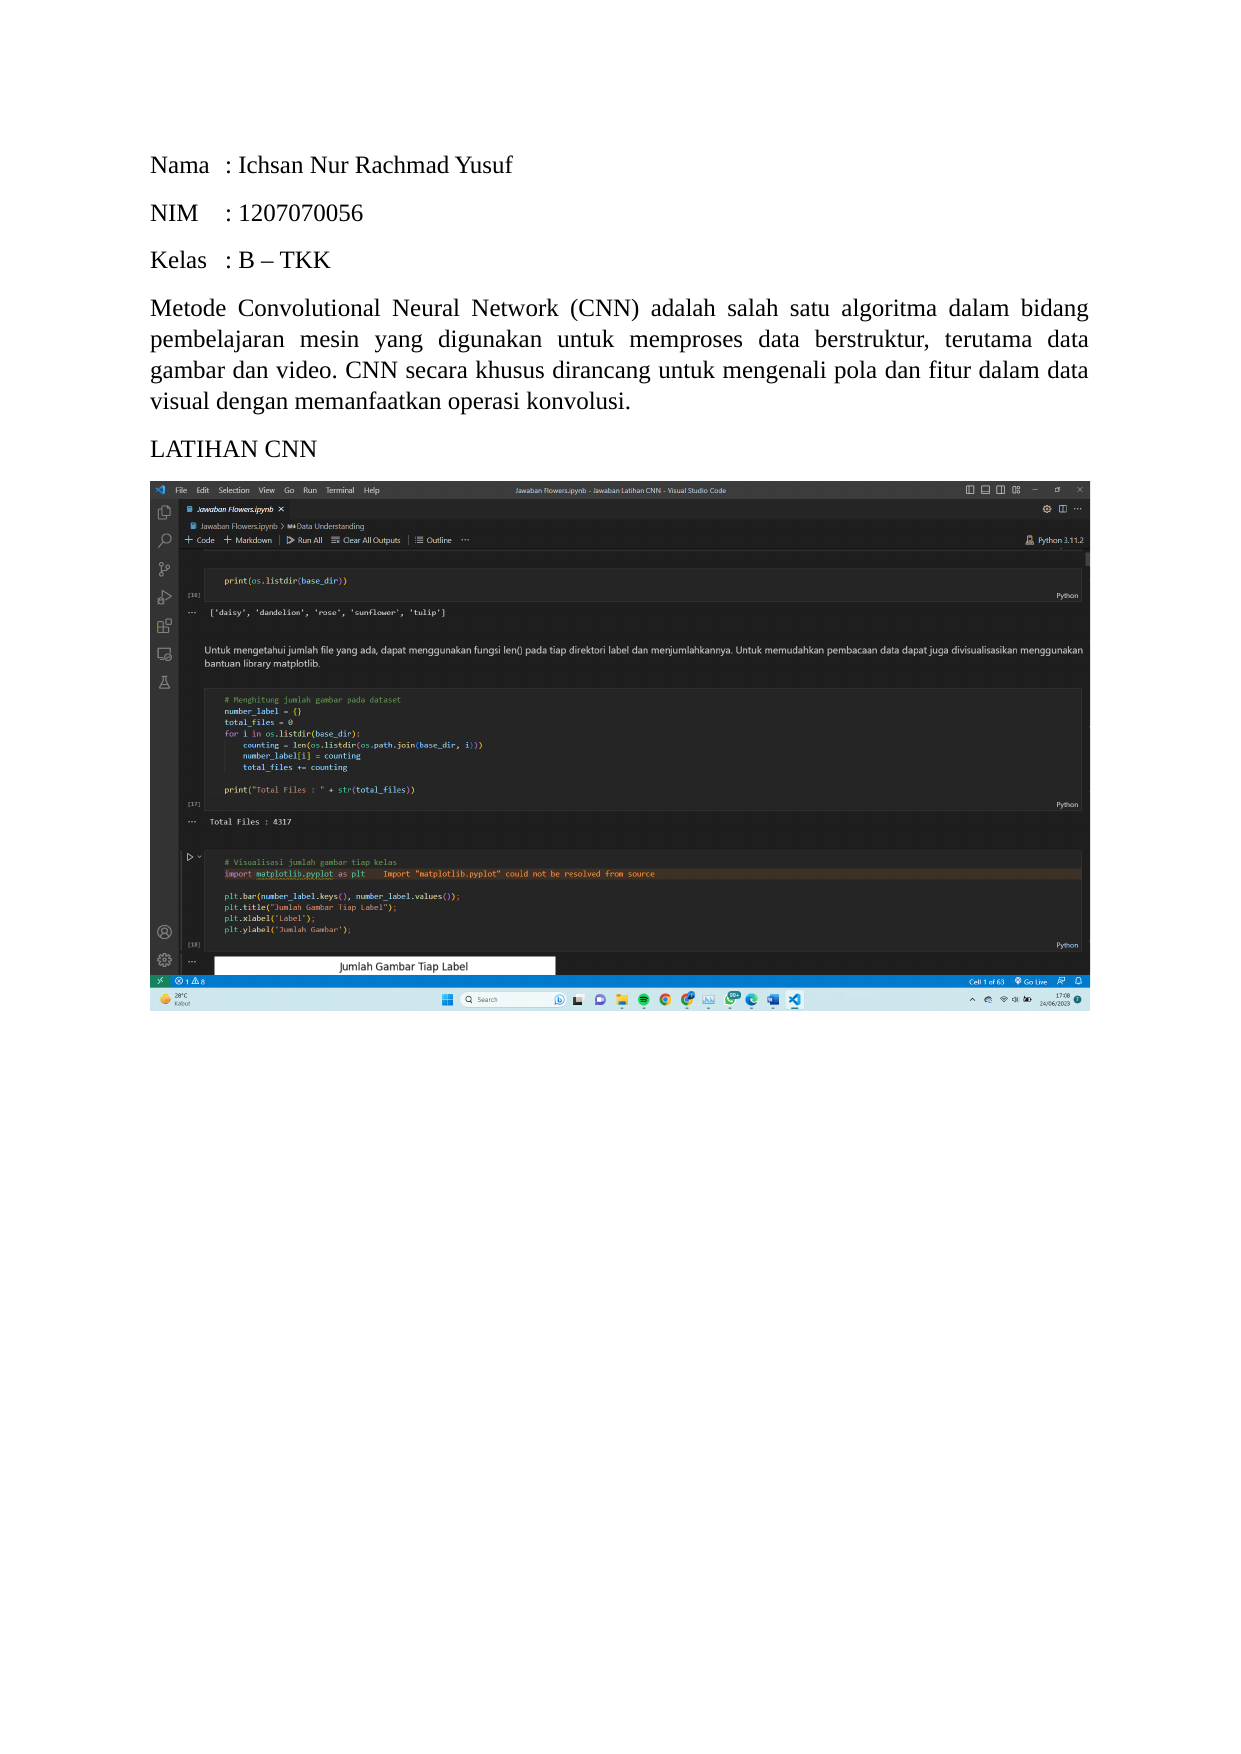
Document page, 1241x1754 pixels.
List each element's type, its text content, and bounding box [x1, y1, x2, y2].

text LATIHAN CNN [150, 434, 1090, 463]
text Metode Convolutional Neural Network (CNN) adalah salah satu algoritma dalam bidang pembelajaran mesin yang digunakan untuk memproses data berstruktur, terutama data gambar dan video. CNN secara khusus dirancang untuk mengenali pola dan fitur dalam data visual dengan memanfaatkan operasi konvolusi. [150, 293, 1090, 415]
text Nama : Ichsan Nur Rachmad Yusuf [150, 150, 1090, 179]
text NIM : 1207070056 [150, 198, 1090, 226]
text Kelas : B – TKK [150, 245, 1090, 274]
picture [150, 481, 1091, 1011]
